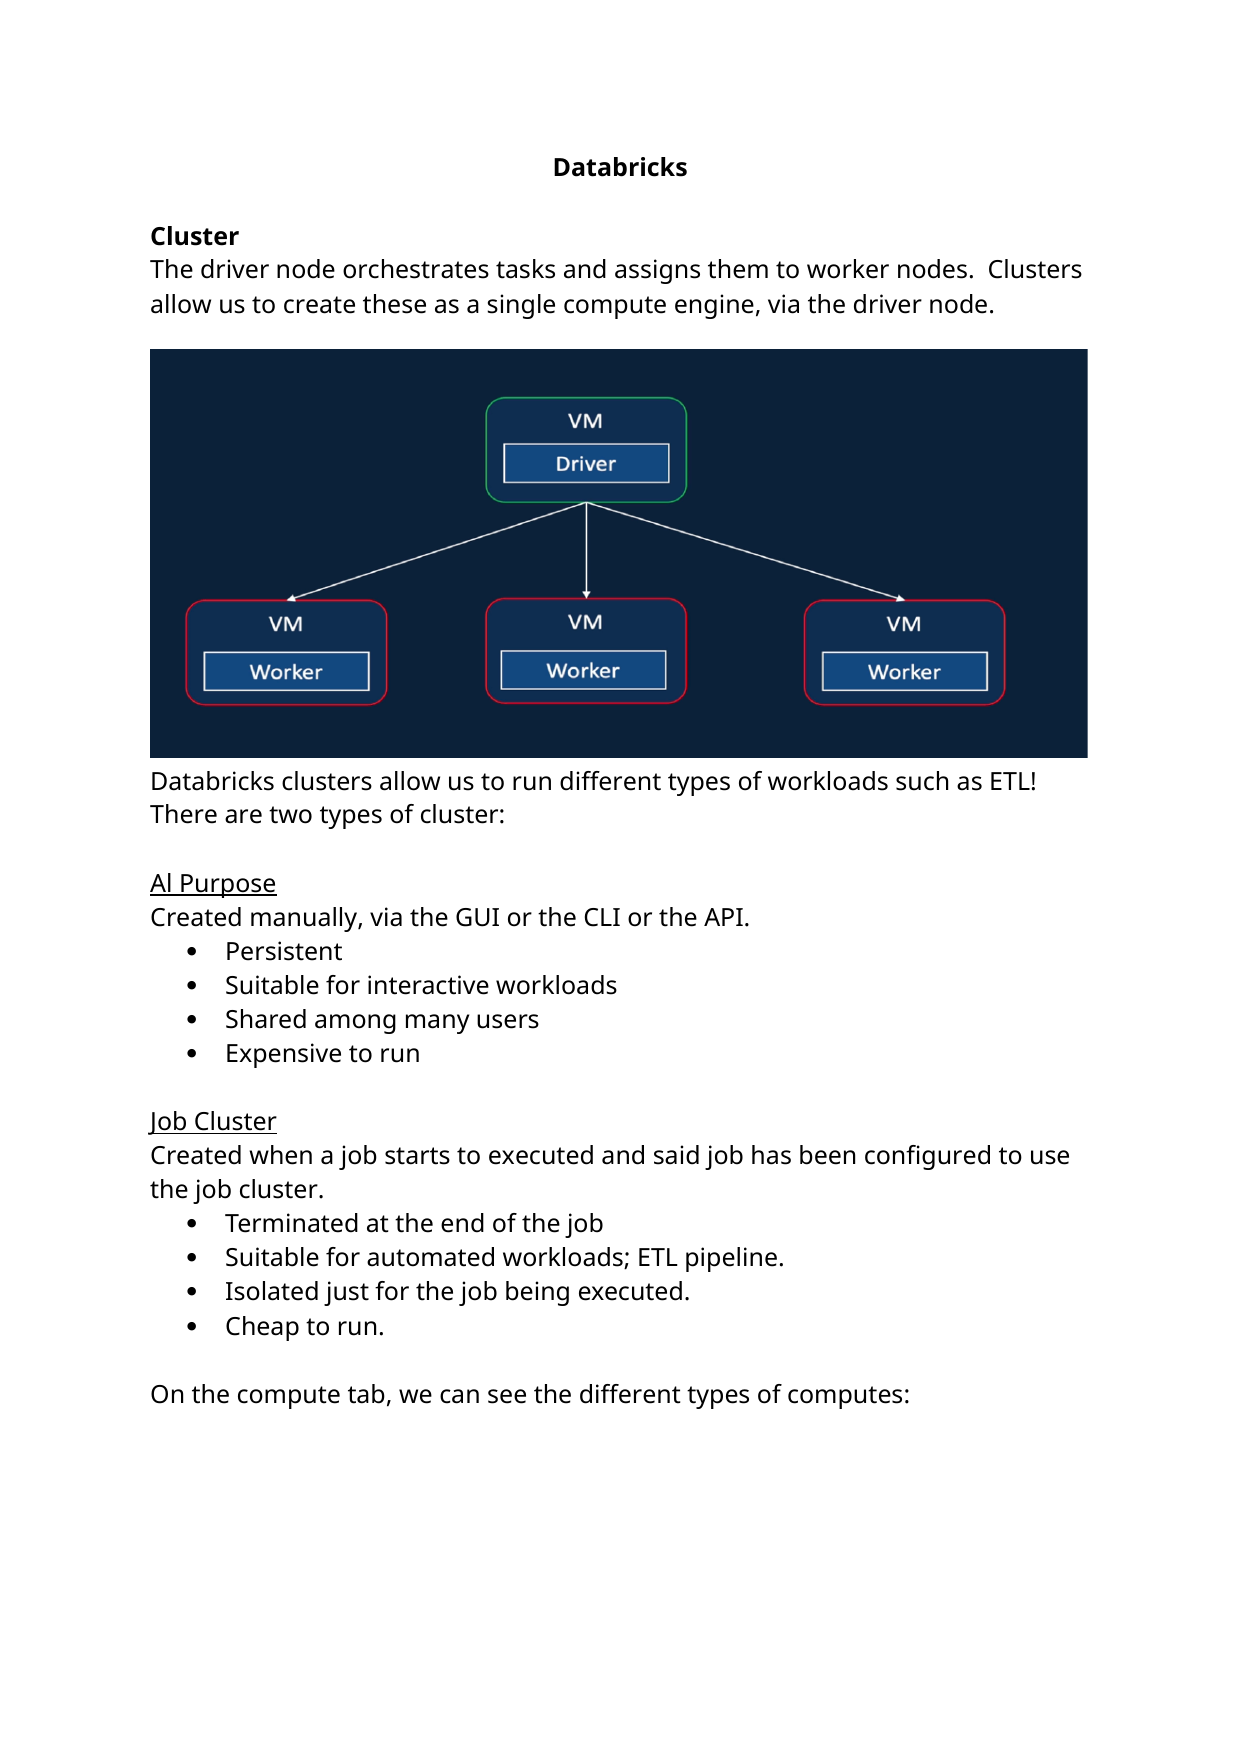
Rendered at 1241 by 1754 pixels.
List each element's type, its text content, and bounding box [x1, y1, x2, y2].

list Expensive to run [187, 1036, 1090, 1070]
list Terminated at the end of the job [187, 1206, 1090, 1240]
text Cluster [150, 218, 1090, 252]
list Isolated just for the job being executed. [187, 1274, 1090, 1308]
list Suitable for interactive workloads [187, 967, 1090, 1002]
text Al Purpose [150, 865, 1090, 899]
text Created manually, via the GUI or the CLI or the API. [150, 899, 1090, 933]
text Created when a job starts to executed and said job has been configured to use the job cluster. [150, 1138, 1090, 1206]
list Persistent [187, 933, 1090, 967]
text On the compute tab, we can see the different types of computes: [150, 1376, 1090, 1410]
list Suitable for automated workloads; ETL pipeline. [187, 1240, 1090, 1274]
picture [150, 349, 1087, 758]
list Cheap to run. [187, 1308, 1090, 1342]
list Shared among many users [187, 1002, 1090, 1036]
text Job Cluster [150, 1104, 1090, 1138]
text There are two types of cluster: [150, 797, 1090, 831]
text Databricks [150, 150, 1090, 184]
